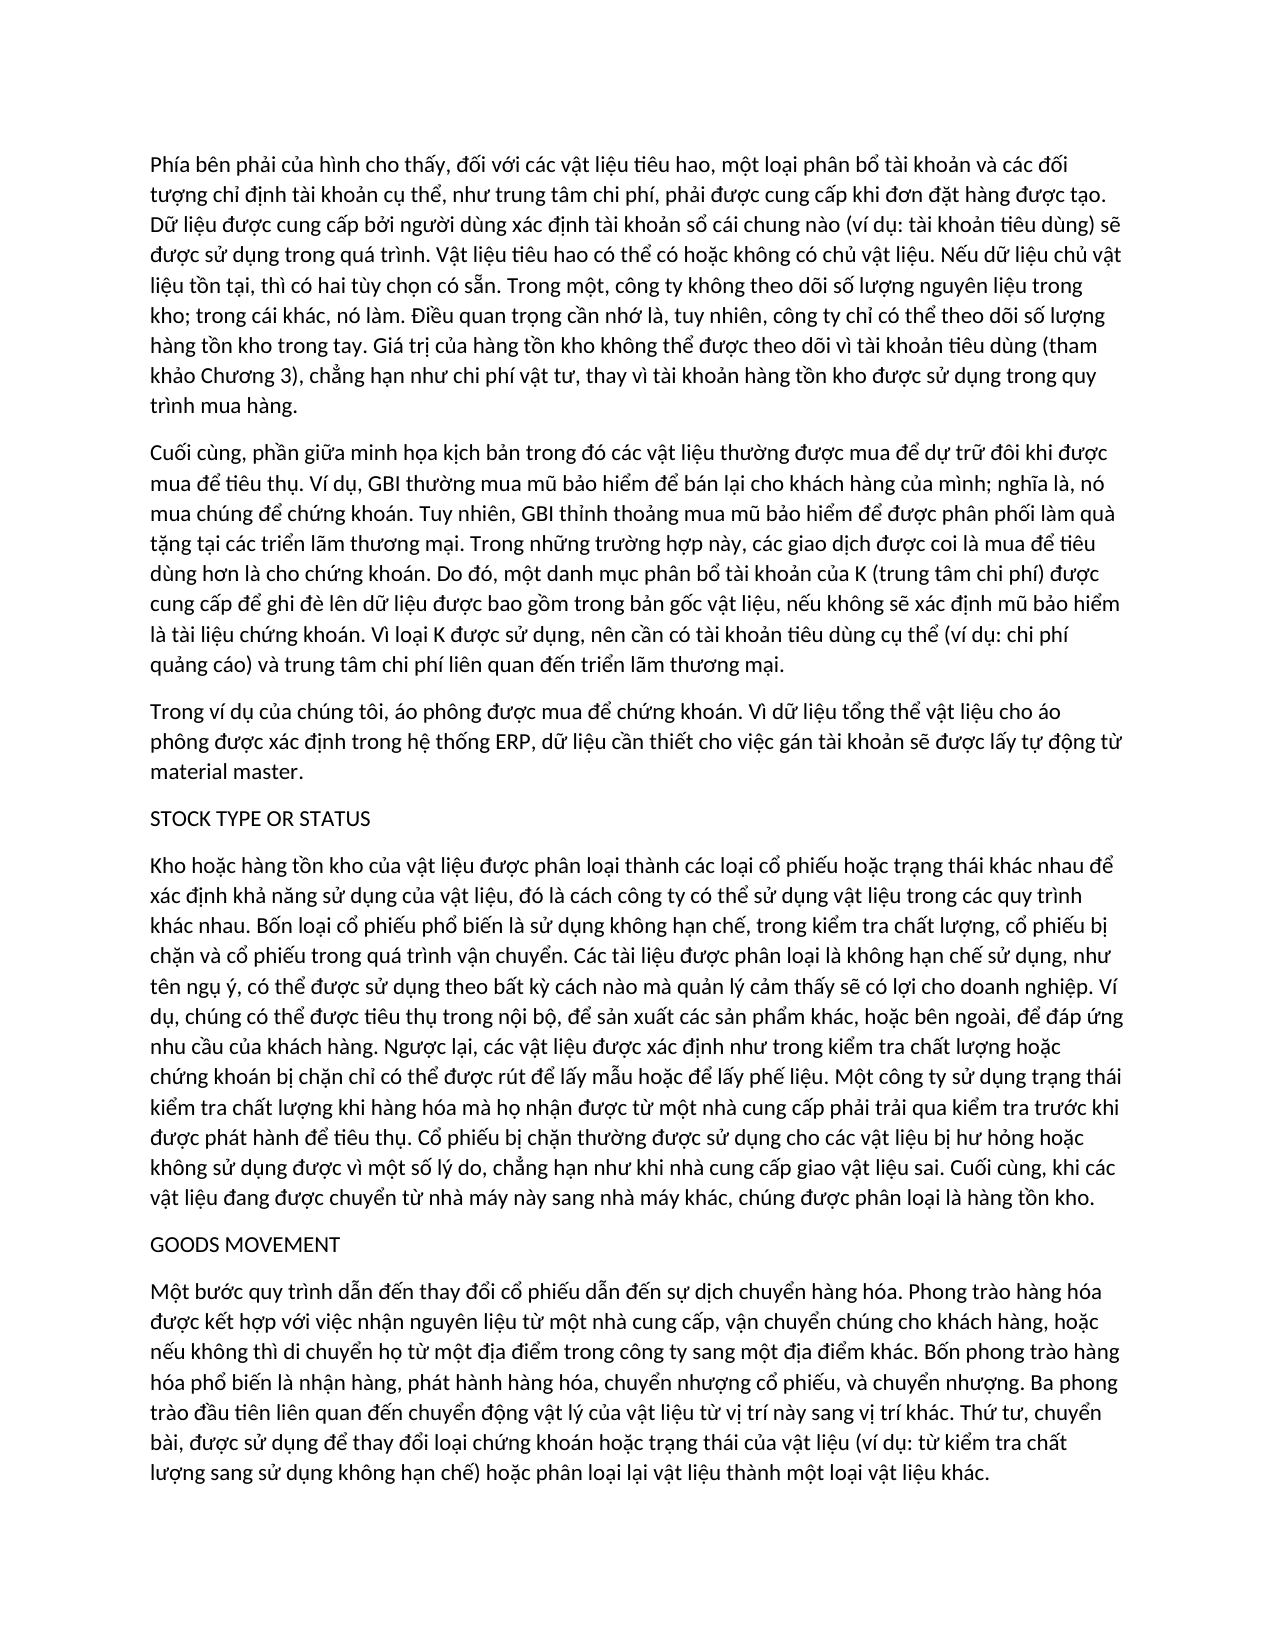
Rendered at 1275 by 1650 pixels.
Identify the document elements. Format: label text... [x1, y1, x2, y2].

text Cuối cùng, phần giữa minh họa kịch bản trong đó các vật liệu thường được mua để dự trữ đôi khi được mua để tiêu thụ. Ví dụ, GBI thường mua mũ bảo hiểm để bán lại cho khách hàng của mình; nghĩa là, nó mua chúng để chứng khoán. Tuy nhiên, GBI thỉnh thoảng mua mũ bảo hiểm để được phân phối làm quà tặng tại các triển lãm thương mại. Trong những trường hợp này, các giao dịch được coi là mua để tiêu dùng hơn là cho chứng khoán. Do đó, một danh mục phân bổ tài khoản của K (trung tâm chi phí) được cung cấp để ghi đè lên dữ liệu được bao gồm trong bản gốc vật liệu, nếu không sẽ xác định mũ bảo hiểm là tài liệu chứng khoán. Vì loại K được sử dụng, nên cần có tài khoản tiêu dùng cụ thể (ví dụ: chi phí quảng cáo) và trung tâm chi phí liên quan đến triển lãm thương mại. [150, 438, 1125, 678]
text GOODS MOVEMENT [150, 1230, 1125, 1258]
text Phía bên phải của hình cho thấy, đối với các vật liệu tiêu hao, một loại phân bổ tài khoản và các đối tượng chỉ định tài khoản cụ thể, như trung tâm chi phí, phải được cung cấp khi đơn đặt hàng được tạo. Dữ liệu được cung cấp bởi người dùng xác định tài khoản sổ cái chung nào (ví dụ: tài khoản tiêu dùng) sẽ được sử dụng trong quá trình. Vật liệu tiêu hao có thể có hoặc không có chủ vật liệu. Nếu dữ liệu chủ vật liệu tồn tại, thì có hai tùy chọn có sẵn. Trong một, công ty không theo dõi số lượng nguyên liệu trong kho; trong cái khác, nó làm. Điều quan trọng cần nhớ là, tuy nhiên, công ty chỉ có thể theo dõi số lượng hàng tồn kho trong tay. Giá trị của hàng tồn kho không thể được theo dõi vì tài khoản tiêu dùng (tham khảo Chương 3), chẳng hạn như chi phí vật tư, thay vì tài khoản hàng tồn kho được sử dụng trong quy trình mua hàng. [150, 150, 1125, 420]
text STOCK TYPE OR STATUS [150, 804, 1125, 832]
text Một bước quy trình dẫn đến thay đổi cổ phiếu dẫn đến sự dịch chuyển hàng hóa. Phong trào hàng hóa được kết hợp với việc nhận nguyên liệu từ một nhà cung cấp, vận chuyển chúng cho khách hàng, hoặc nếu không thì di chuyển họ từ một địa điểm trong công ty sang một địa điểm khác. Bốn phong trào hàng hóa phổ biến là nhận hàng, phát hành hàng hóa, chuyển nhượng cổ phiếu, và chuyển nhượng. Ba phong trào đầu tiên liên quan đến chuyển động vật lý của vật liệu từ vị trí này sang vị trí khác. Thứ tư, chuyển bài, được sử dụng để thay đổi loại chứng khoán hoặc trạng thái của vật liệu (ví dụ: từ kiểm tra chất lượng sang sử dụng không hạn chế) hoặc phân loại lại vật liệu thành một loại vật liệu khác. [150, 1277, 1125, 1486]
text Trong ví dụ của chúng tôi, áo phông được mua để chứng khoán. Vì dữ liệu tổng thể vật liệu cho áo phông được xác định trong hệ thống ERP, dữ liệu cần thiết cho việc gán tài khoản sẽ được lấy tự động từ material master. [150, 697, 1125, 785]
text Kho hoặc hàng tồn kho của vật liệu được phân loại thành các loại cổ phiếu hoặc trạng thái khác nhau để xác định khả năng sử dụng của vật liệu, đó là cách công ty có thể sử dụng vật liệu trong các quy trình khác nhau. Bốn loại cổ phiếu phổ biến là sử dụng không hạn chế, trong kiểm tra chất lượng, cổ phiếu bị chặn và cổ phiếu trong quá trình vận chuyển. Các tài liệu được phân loại là không hạn chế sử dụng, như tên ngụ ý, có thể được sử dụng theo bất kỳ cách nào mà quản lý cảm thấy sẽ có lợi cho doanh nghiệp. Ví dụ, chúng có thể được tiêu thụ trong nội bộ, để sản xuất các sản phẩm khác, hoặc bên ngoài, để đáp ứng nhu cầu của khách hàng. Ngược lại, các vật liệu được xác định như trong kiểm tra chất lượng hoặc chứng khoán bị chặn chỉ có thể được rút để lấy mẫu hoặc để lấy phế liệu. Một công ty sử dụng trạng thái kiểm tra chất lượng khi hàng hóa mà họ nhận được từ một nhà cung cấp phải trải qua kiểm tra trước khi được phát hành để tiêu thụ. Cổ phiếu bị chặn thường được sử dụng cho các vật liệu bị hư hỏng hoặc không sử dụng được vì một số lý do, chẳng hạn như khi nhà cung cấp giao vật liệu sai. Cuối cùng, khi các vật liệu đang được chuyển từ nhà máy này sang nhà máy khác, chúng được phân loại là hàng tồn kho. [150, 851, 1125, 1211]
